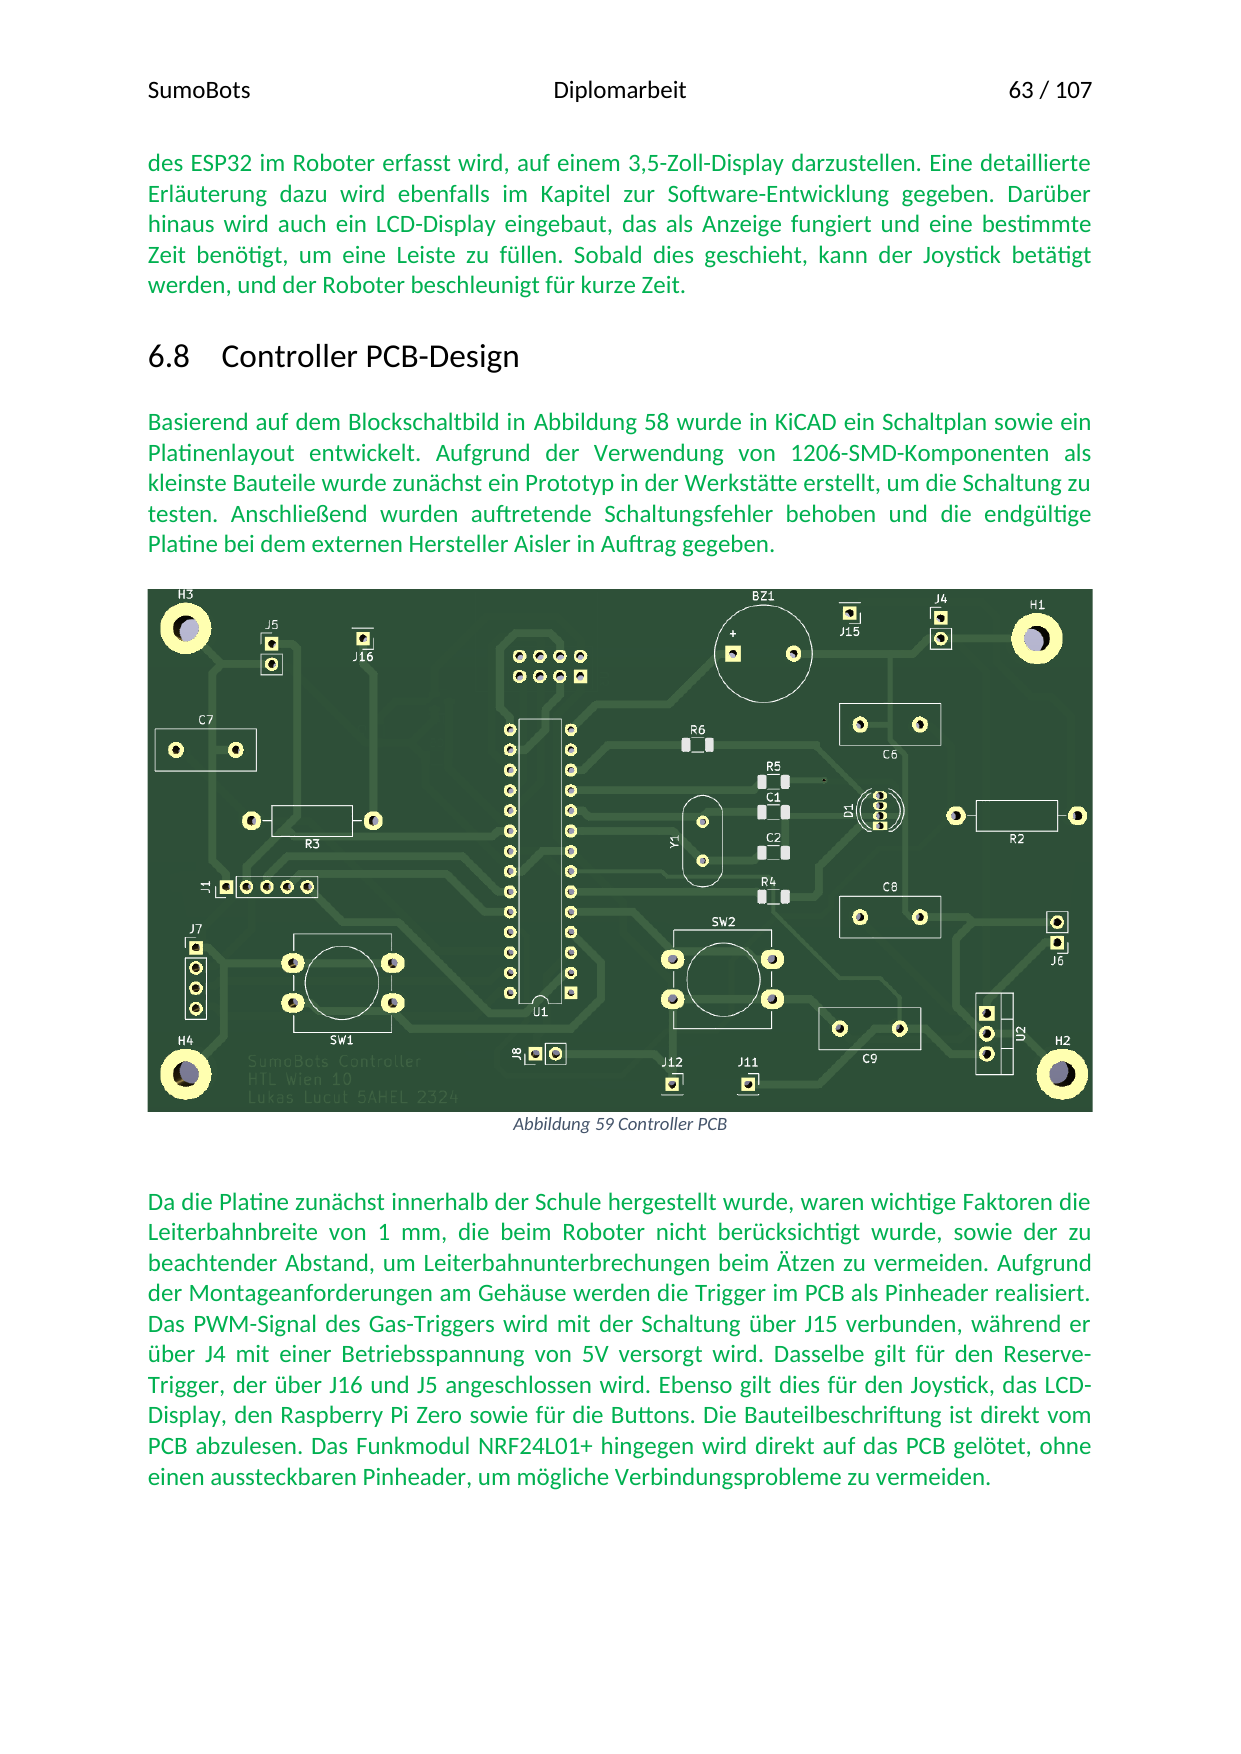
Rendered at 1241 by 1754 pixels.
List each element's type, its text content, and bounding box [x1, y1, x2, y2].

text Abbildung 59 Controller PCB [148, 1112, 1093, 1135]
picture [147, 589, 1093, 1112]
subtitle Controller PCB-Design [148, 335, 1093, 376]
text Da die Platine zunächst innerhalb der Schule hergestellt wurde, waren wichtige Faktoren die Leiterbahnbreite von 1 mm, die beim Roboter nicht berücksichtigt wurde, sowie der zu beachtender Abstand, um Leiterbahnunterbrechungen beim Ätzen zu vermeiden. Aufgrund der Montageanforderungen am Gehäuse werden die Trigger im PCB als Pinheader realisiert. Das PWM-Signal des Gas-Triggers wird mit der Schaltung über J15 verbunden, während er über J4 mit einer Betriebsspannung von 5V versorgt wird. Dasselbe gilt für den Reserve-Trigger, der über J16 und J5 angeschlossen wird. Ebenso gilt dies für den Joystick, das LCD-Display, den Raspberry Pi Zero sowie für die Buttons. Die Bauteilbeschriftung ist direkt vom PCB abzulesen. Das Funkmodul NRF24L01+ hingegen wird direkt auf das PCB gelötet, ohne einen aussteckbaren Pinheader, um mögliche Verbindungsprobleme zu vermeiden. [148, 1186, 1093, 1491]
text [148, 148, 1093, 300]
